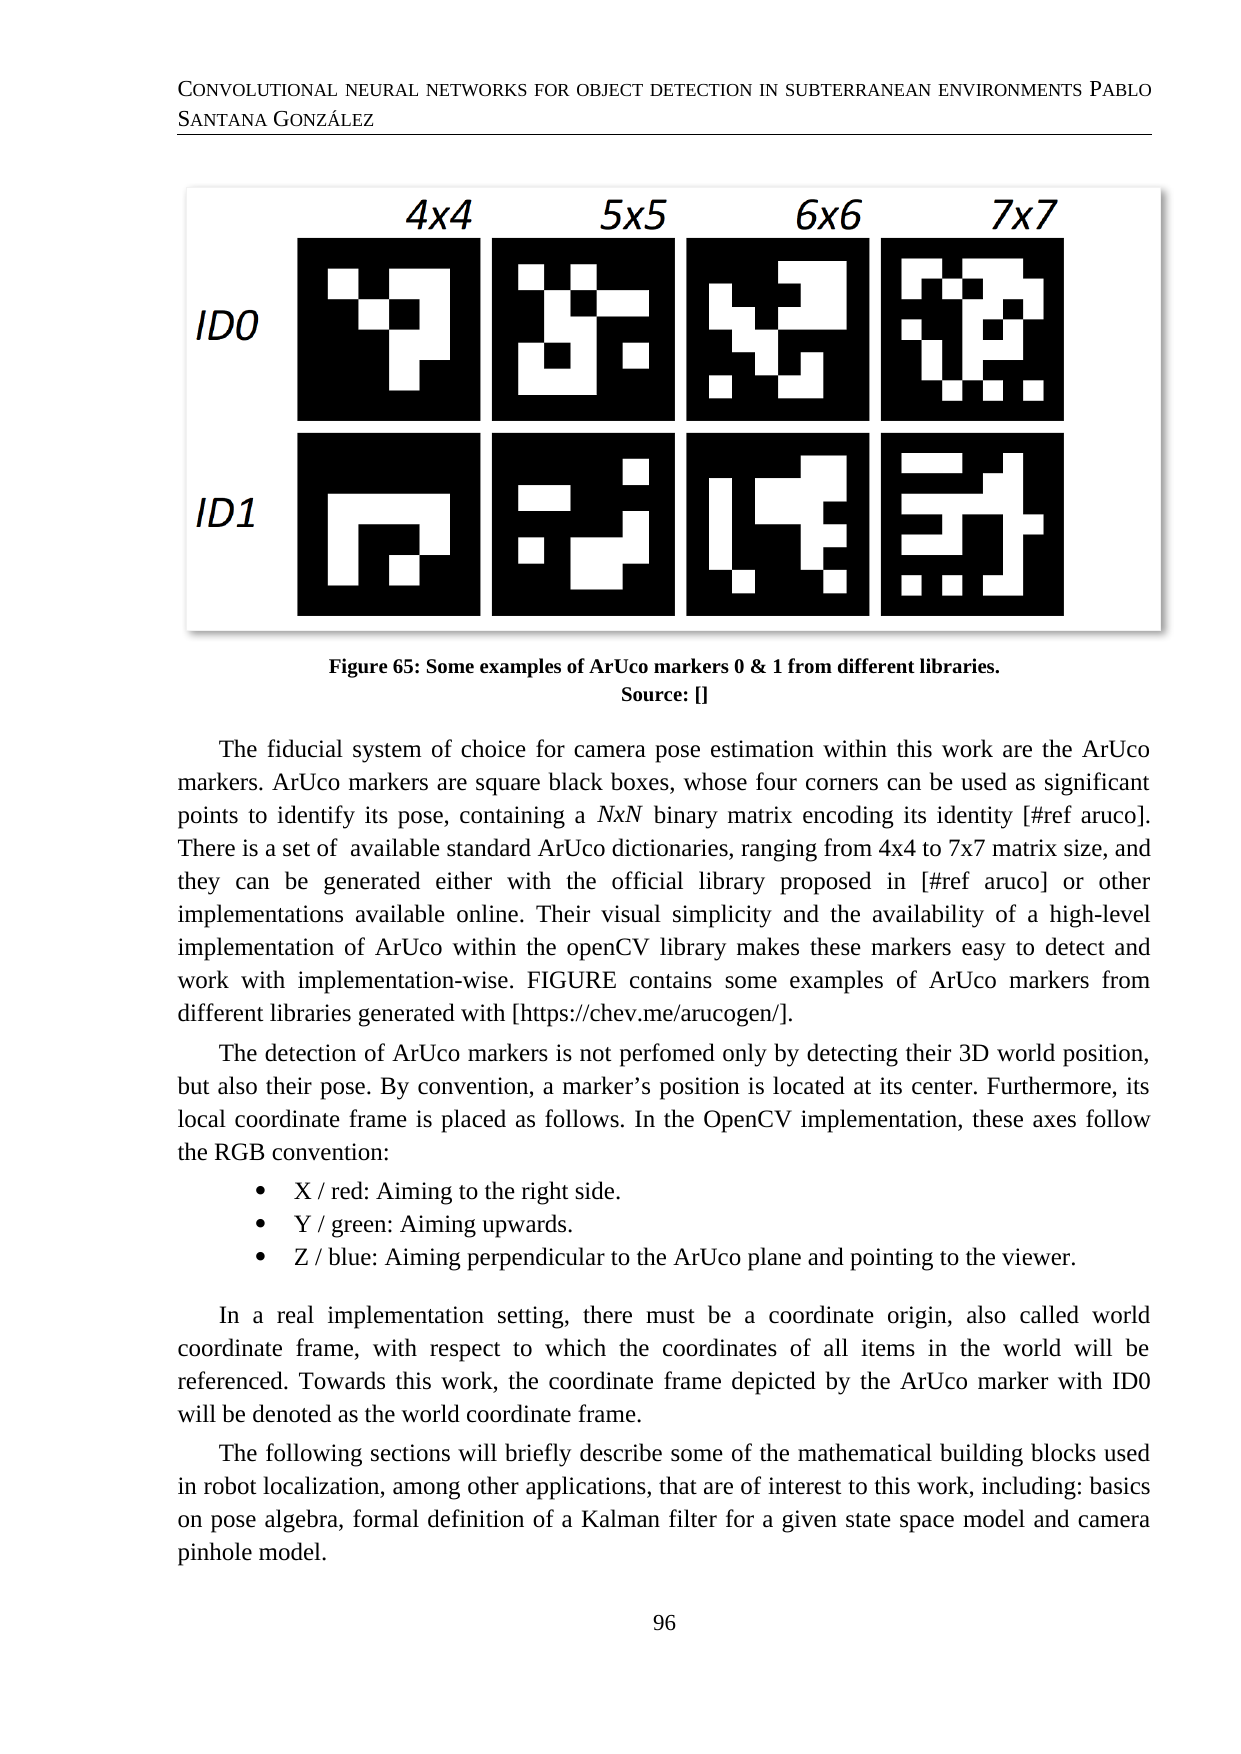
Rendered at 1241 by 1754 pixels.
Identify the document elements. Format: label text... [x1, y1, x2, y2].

list Y / green: Aiming upwards. [256, 1209, 1152, 1238]
text In a real implementation setting, there must be a coordinate origin, also called world coordinate frame, with respect to which the coordinates of all items in the world will be referenced. Towards this work, the coordinate frame depicted by the ArUco marker with ID0 will be denoted as the world coordinate frame. [177, 1300, 1152, 1428]
text Source: [] [177, 682, 1152, 706]
list Z / blue: Aiming perpendicular to the ArUco plane and pointing to the viewer. [256, 1242, 1152, 1271]
text The detection of ArUco markers is not perfomed only by detecting their 3D world position, but also their pose. By convention, a marker’s position is located at its center. Furthermore, its local coordinate frame is placed as follows. In the OpenCV implementation, these axes follow the RGB convention: [177, 1038, 1152, 1166]
picture [187, 188, 1160, 630]
list X / red: Aiming to the right side. [256, 1176, 1152, 1205]
text The following sections will briefly describe some of the mathematical building blocks used in robot localization, among other applications, that are of interest to this work, including: basics on pose algebra, formal definition of a Kalman filter for a given state space model and camera pinhole model. [177, 1438, 1152, 1566]
text The fiducial system of choice for camera pose estimation within this work are the ArUco markers. ArUco markers are square black boxes, whose four corners can be used as significant points to identify its pose, containing a binary matrix encoding its identity [#ref aruco]. There is a set of available standard ArUco dictionaries, ranging from 4x4 to 7x7 matrix size, and they can be generated either with the official library proposed in [#ref aruco] or other implementations available online. Their visual simplicity and the availability of a high-level implementation of ArUco within the openCV library makes these markers easy to detect and work with implementation-wise. FIGURE contains some examples of ArUco markers from different libraries generated with [https://chev.me/arucogen/]. [177, 734, 1152, 1027]
